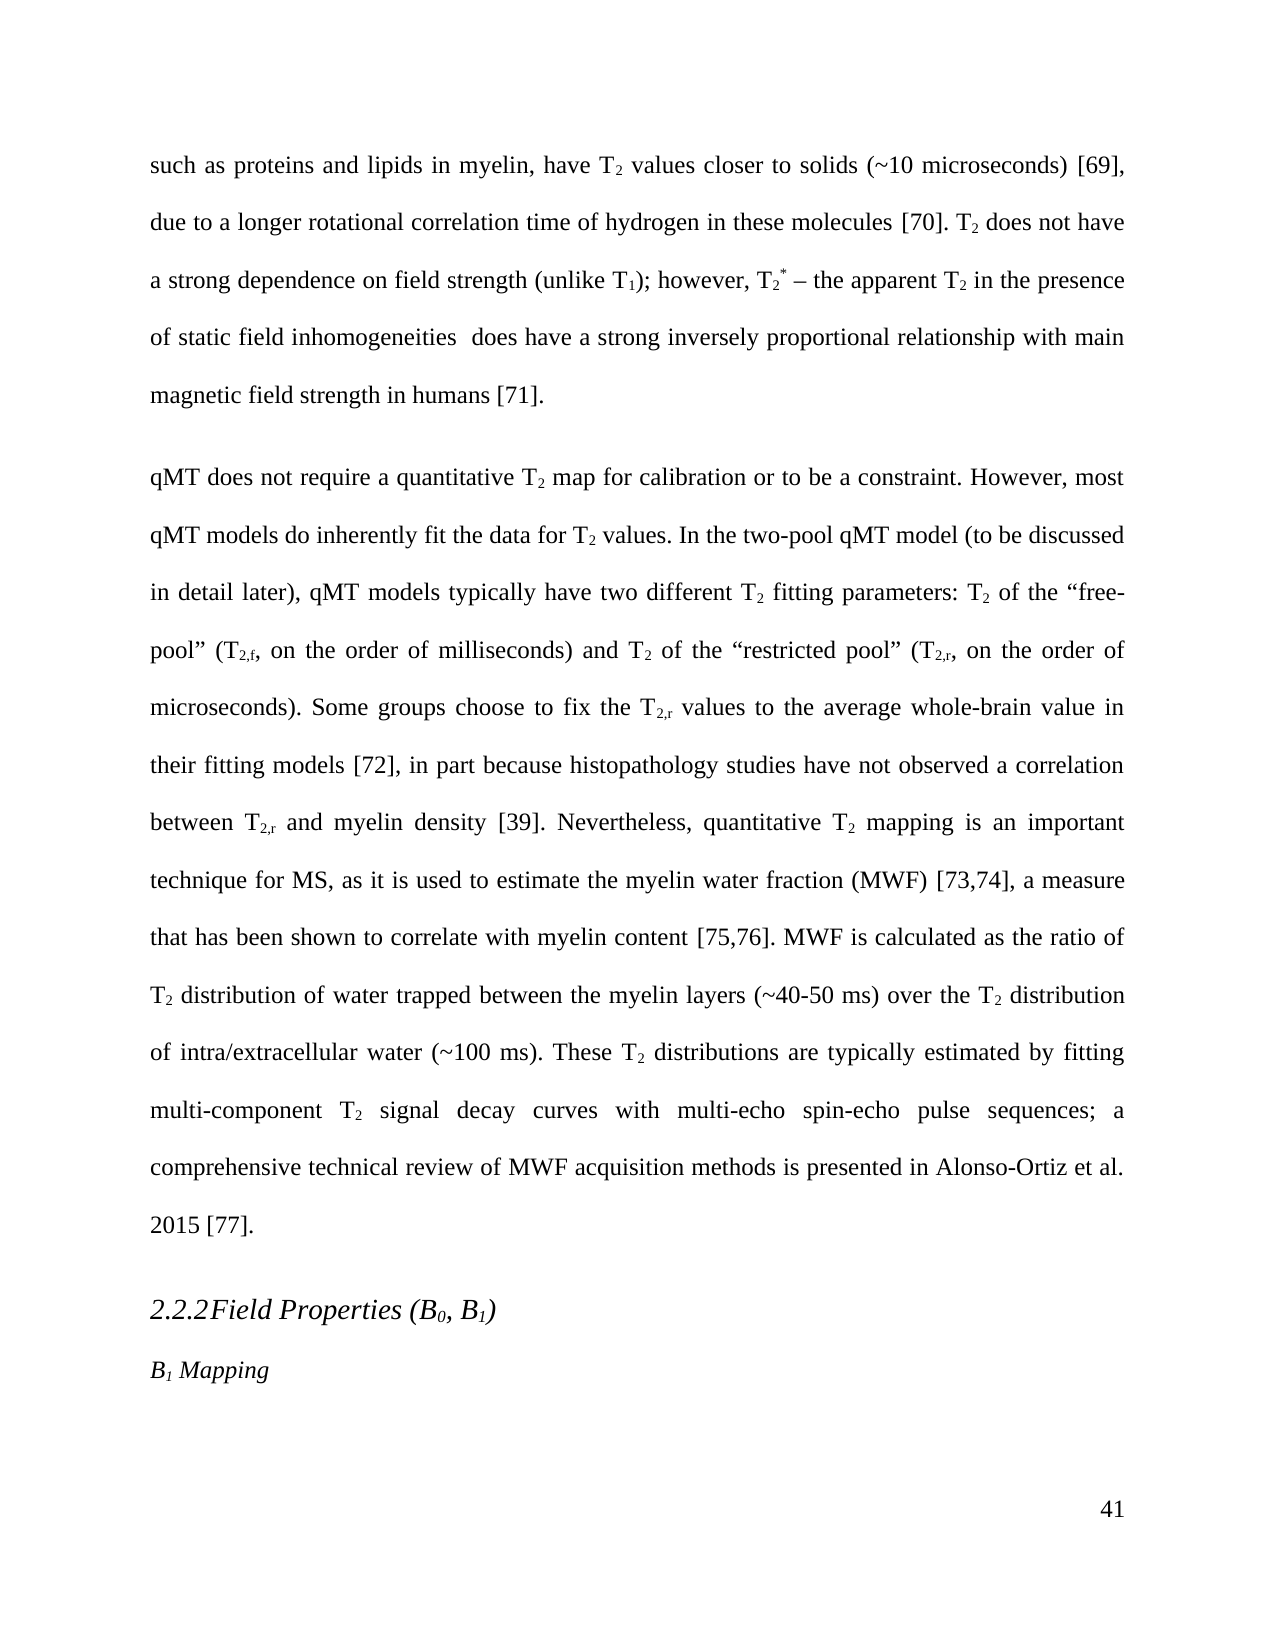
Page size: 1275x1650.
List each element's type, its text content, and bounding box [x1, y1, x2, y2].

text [150, 150, 1125, 409]
text qMT does not require a quantitative T2 map for calibration or to be a constraint. However, most qMT models do inherently fit the data for T2 values. In the two-pool qMT model (to be discussed in detail later), qMT models typically have two different T2 fitting parameters: T2 of the “free-pool” (T2,f, on the order of milliseconds) and T2 of the “restricted pool” (T2,r, on the order of microseconds). Some groups choose to fix the T2,r values to the average whole-brain value in their fitting models [72], in part because histopathology studies have not observed a correlation between T2,r and myelin density [39]. Nevertheless, quantitative T2 mapping is an important technique for MS, as it is used to estimate the myelin water fraction (MWF) [73,74], a measure that has been shown to correlate with myelin content [75,76]. MWF is calculated as the ratio of T2 distribution of water trapped between the myelin layers (~40-50 ms) over the T2 distribution of intra/extracellular water (~100 ms). These T2 distributions are typically estimated by fitting multi-component T2 signal decay curves with multi-echo spin-echo pulse sequences; a comprehensive technical review of MWF acquisition methods is presented in Alonso-Ortiz et al. 2015 [77]. [150, 462, 1125, 1239]
subtitle Field Properties (B0, B1) [150, 1292, 1125, 1326]
text B1 Mapping [150, 1355, 1125, 1384]
